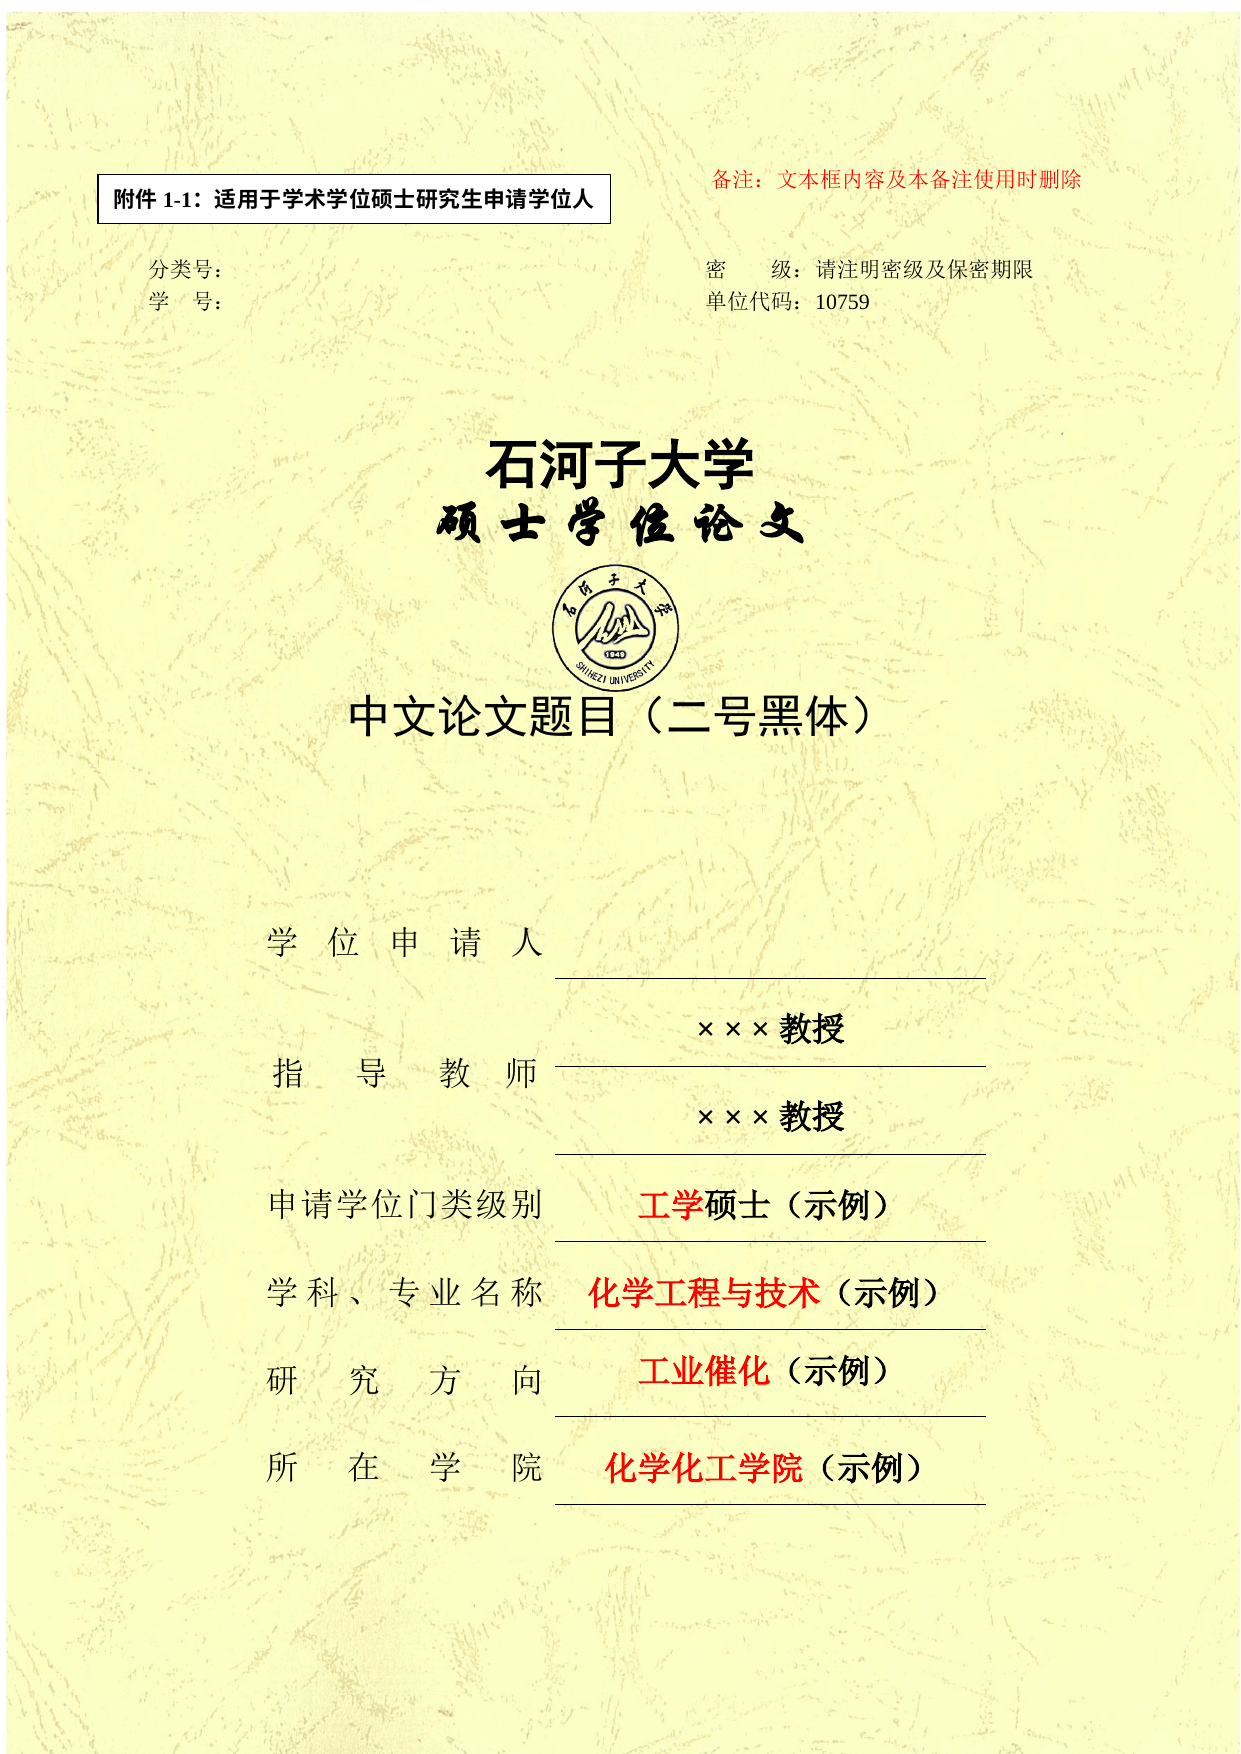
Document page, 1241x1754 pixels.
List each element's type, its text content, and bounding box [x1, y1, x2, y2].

table_cell × × × 教授 [555, 1067, 986, 1153]
table_cell 学科、专业名称 [254, 1241, 555, 1329]
table_cell 指 导 教 师 [254, 978, 555, 1153]
table_cell 研究方向 [254, 1329, 555, 1416]
table_cell 化学化工学院（示例） [555, 1417, 986, 1504]
table_cell 工学硕士（示例） [555, 1155, 986, 1241]
table_cell × × × 教授 [555, 979, 986, 1066]
picture [6, 11, 1241, 1754]
table_header [555, 892, 986, 978]
table_cell 申请学位门类级别 [254, 1154, 555, 1241]
table_header 学位申请人 [254, 892, 555, 978]
text 中文论文题目（二号黑体） [148, 680, 1092, 745]
text 硕 士 学 位 论 文 [148, 492, 1092, 557]
text 学 号： 单位代码：10759 [148, 284, 1092, 317]
table_cell 所在学院 [254, 1416, 555, 1504]
text 分类号： 密 级：请注明密级及保密期限 [148, 252, 1092, 284]
table_cell 化学工程与技术（示例） [555, 1242, 986, 1329]
text 备注：文本框内容及本备注使用时删除 [148, 162, 1092, 194]
text 石河子大学 [148, 427, 1092, 492]
table_cell 工业催化（示例） [555, 1330, 986, 1416]
